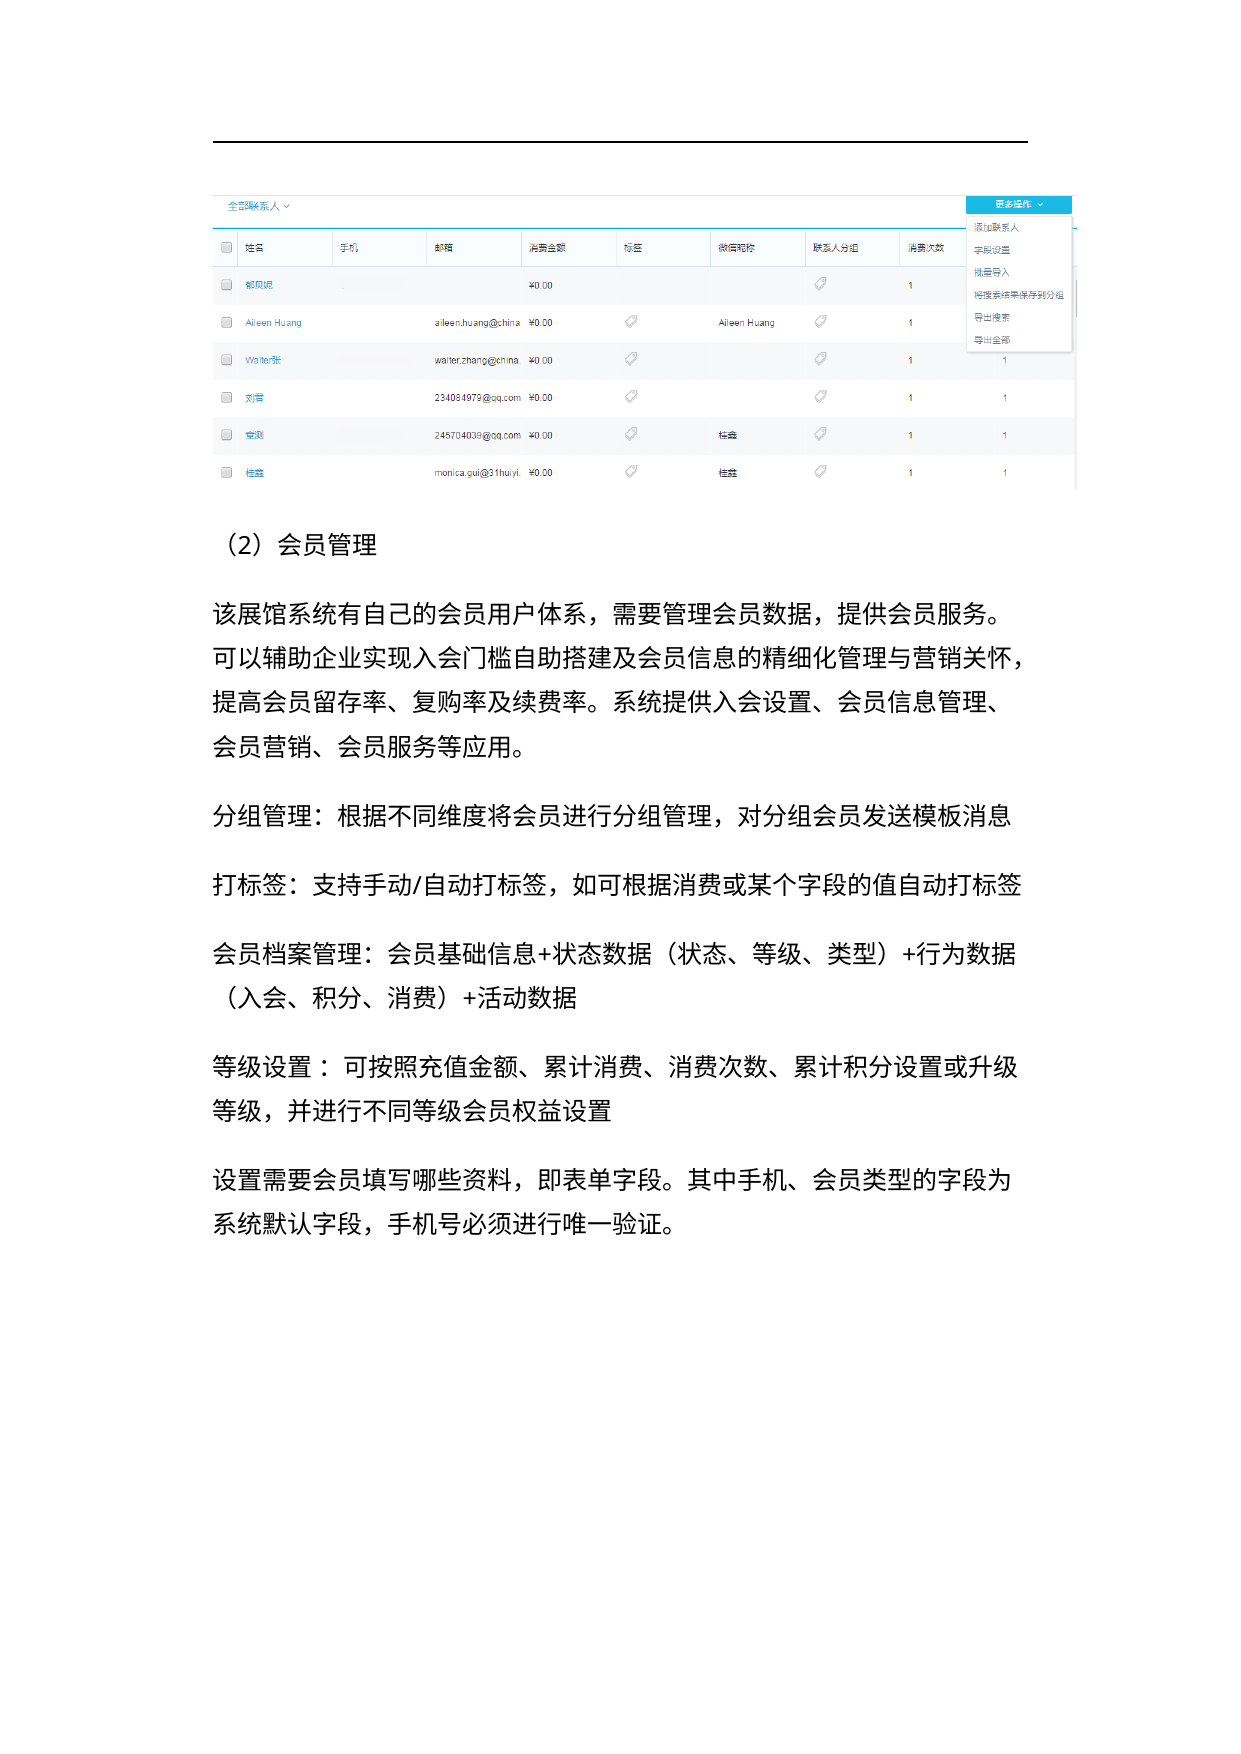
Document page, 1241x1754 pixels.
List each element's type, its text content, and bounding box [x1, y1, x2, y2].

text 等级设置 ：可按照充值金额、累计消费、消费次数、累计积分设置或升级等级，并进行不同等级会员权益设置 [212, 1043, 1028, 1132]
text 该展馆系统有自己的会员用户体系，需要管理会员数据，提供会员服务。可以辅助企业实现入会门槛自助搭建及会员信息的精细化管理与营销关怀，提高会员留存率、复购率及续费率。系统提供入会设置、会员信息管理、会员营销、会员服务等应用。 [212, 591, 1028, 767]
text 设置需要会员填写哪些资料，即表单字段。其中手机、会员类型的字段为系统默认字段，手机号必须进行唯一验证。 [212, 1157, 1028, 1245]
text 打标签：支持手动/自动打标签，如可根据消费或某个字段的值自动打标签 [212, 861, 1028, 905]
text 会员档案管理：会员基础信息+状态数据（状态、等级、类型）+行为数据（入会、积分、消费）+活动数据 [212, 930, 1028, 1018]
picture [212, 195, 1078, 490]
text 分组管理：根据不同维度将会员进行分组管理，对分组会员发送模板消息 [212, 792, 1028, 836]
text （2）会员管理 [212, 522, 1028, 566]
